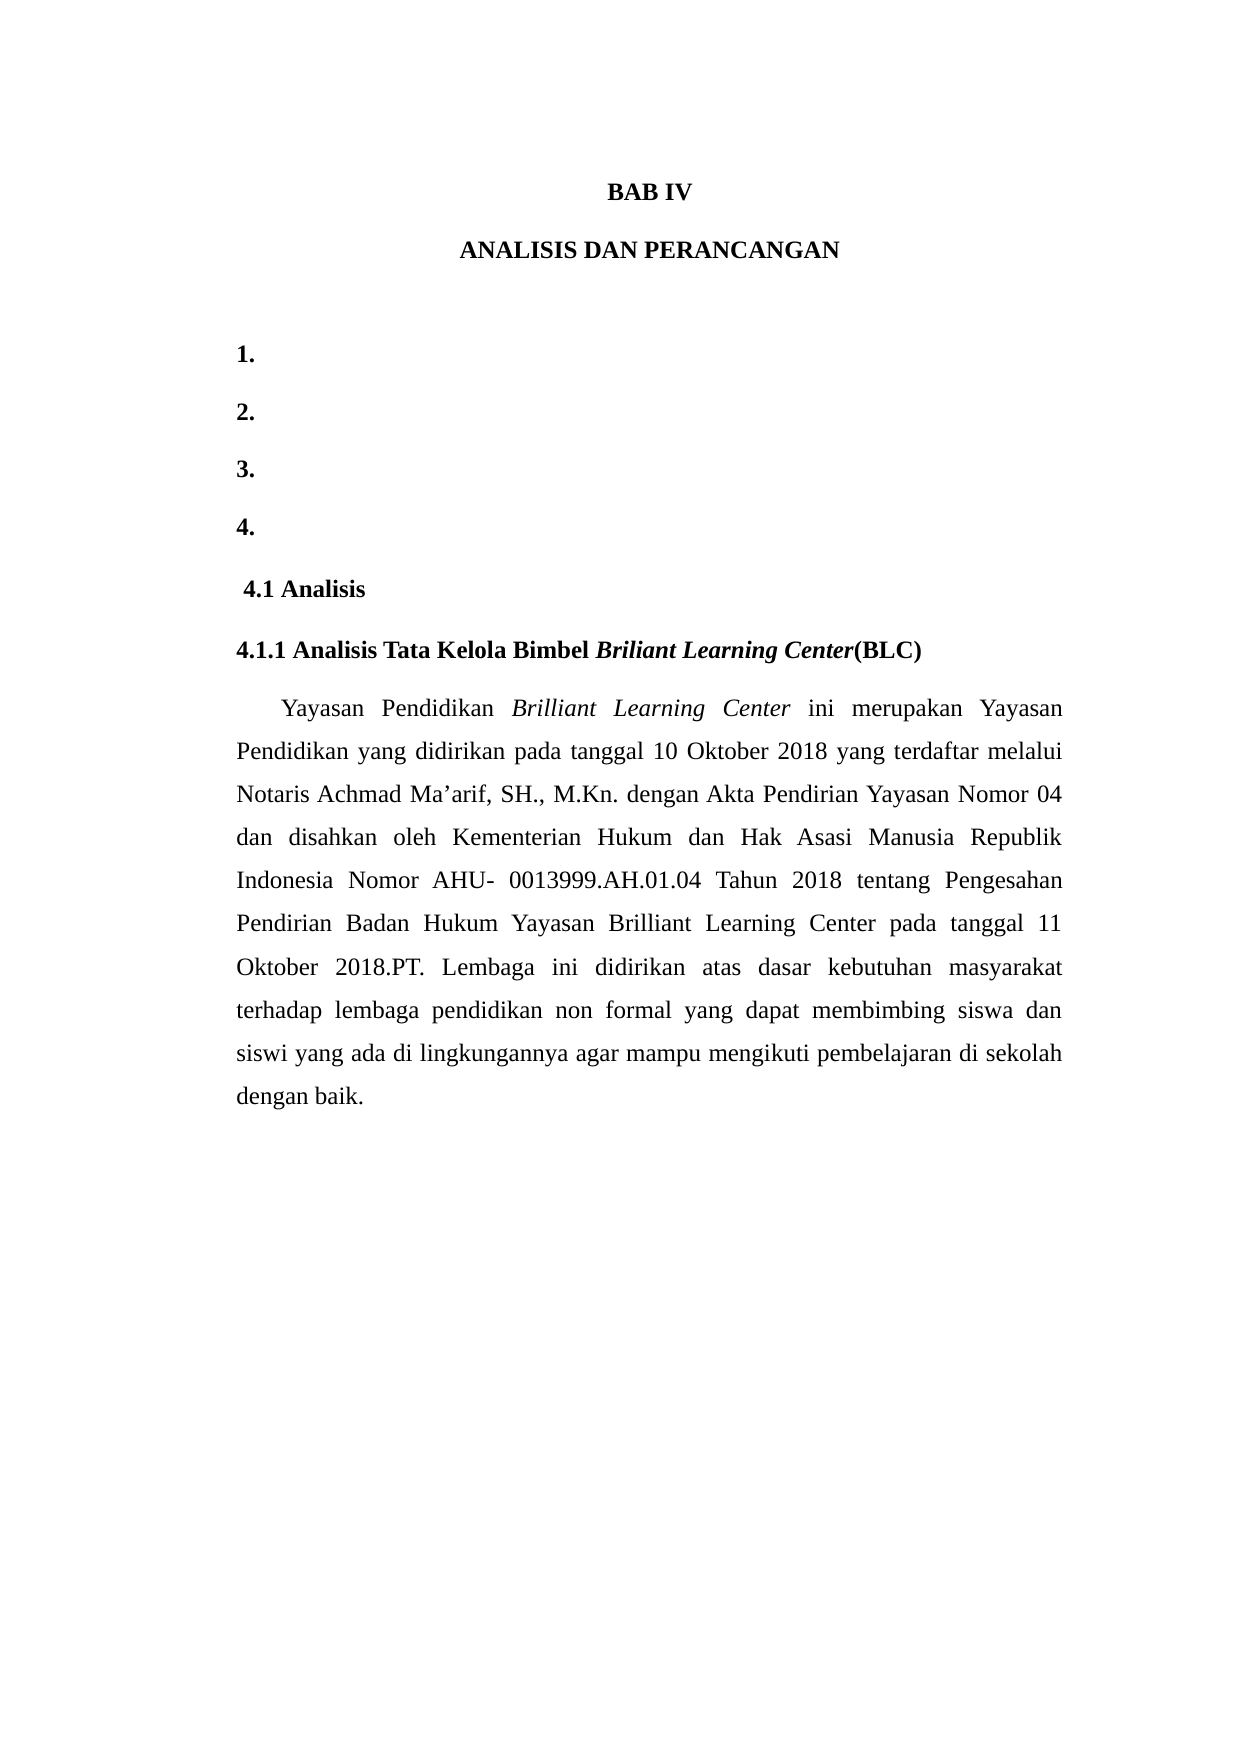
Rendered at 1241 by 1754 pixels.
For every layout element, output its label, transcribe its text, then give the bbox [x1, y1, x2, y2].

text Yayasan Pendidikan Brilliant Learning Center ini merupakan Yayasan Pendidikan yang didirikan pada tanggal 10 Oktober 2018 yang terdaftar melalui Notaris Achmad Ma’arif, SH., M.Kn. dengan Akta Pendirian Yayasan Nomor 04 dan disahkan oleh Kementerian Hukum dan Hak Asasi Manusia Republik Indonesia Nomor AHU- 0013999.AH.01.04 Tahun 2018 tentang Pengesahan Pendirian Badan Hukum Yayasan Brilliant Learning Center pada tanggal 11 Oktober 2018.PT. Lembaga ini didirikan atas dasar kebutuhan masyarakat terhadap lembaga pendidikan non formal yang dapat membimbing siswa dan siswi yang ada di lingkungannya agar mampu mengikuti pembelajaran di sekolah dengan baik. [236, 693, 1063, 1110]
subtitle Analisis Tata Kelola Bimbel Briliant Learning Center(BLC) [236, 635, 1063, 664]
subtitle ANALISIS DAN PERANCANGAN [236, 177, 1063, 263]
subtitle Analisis [243, 574, 1063, 602]
